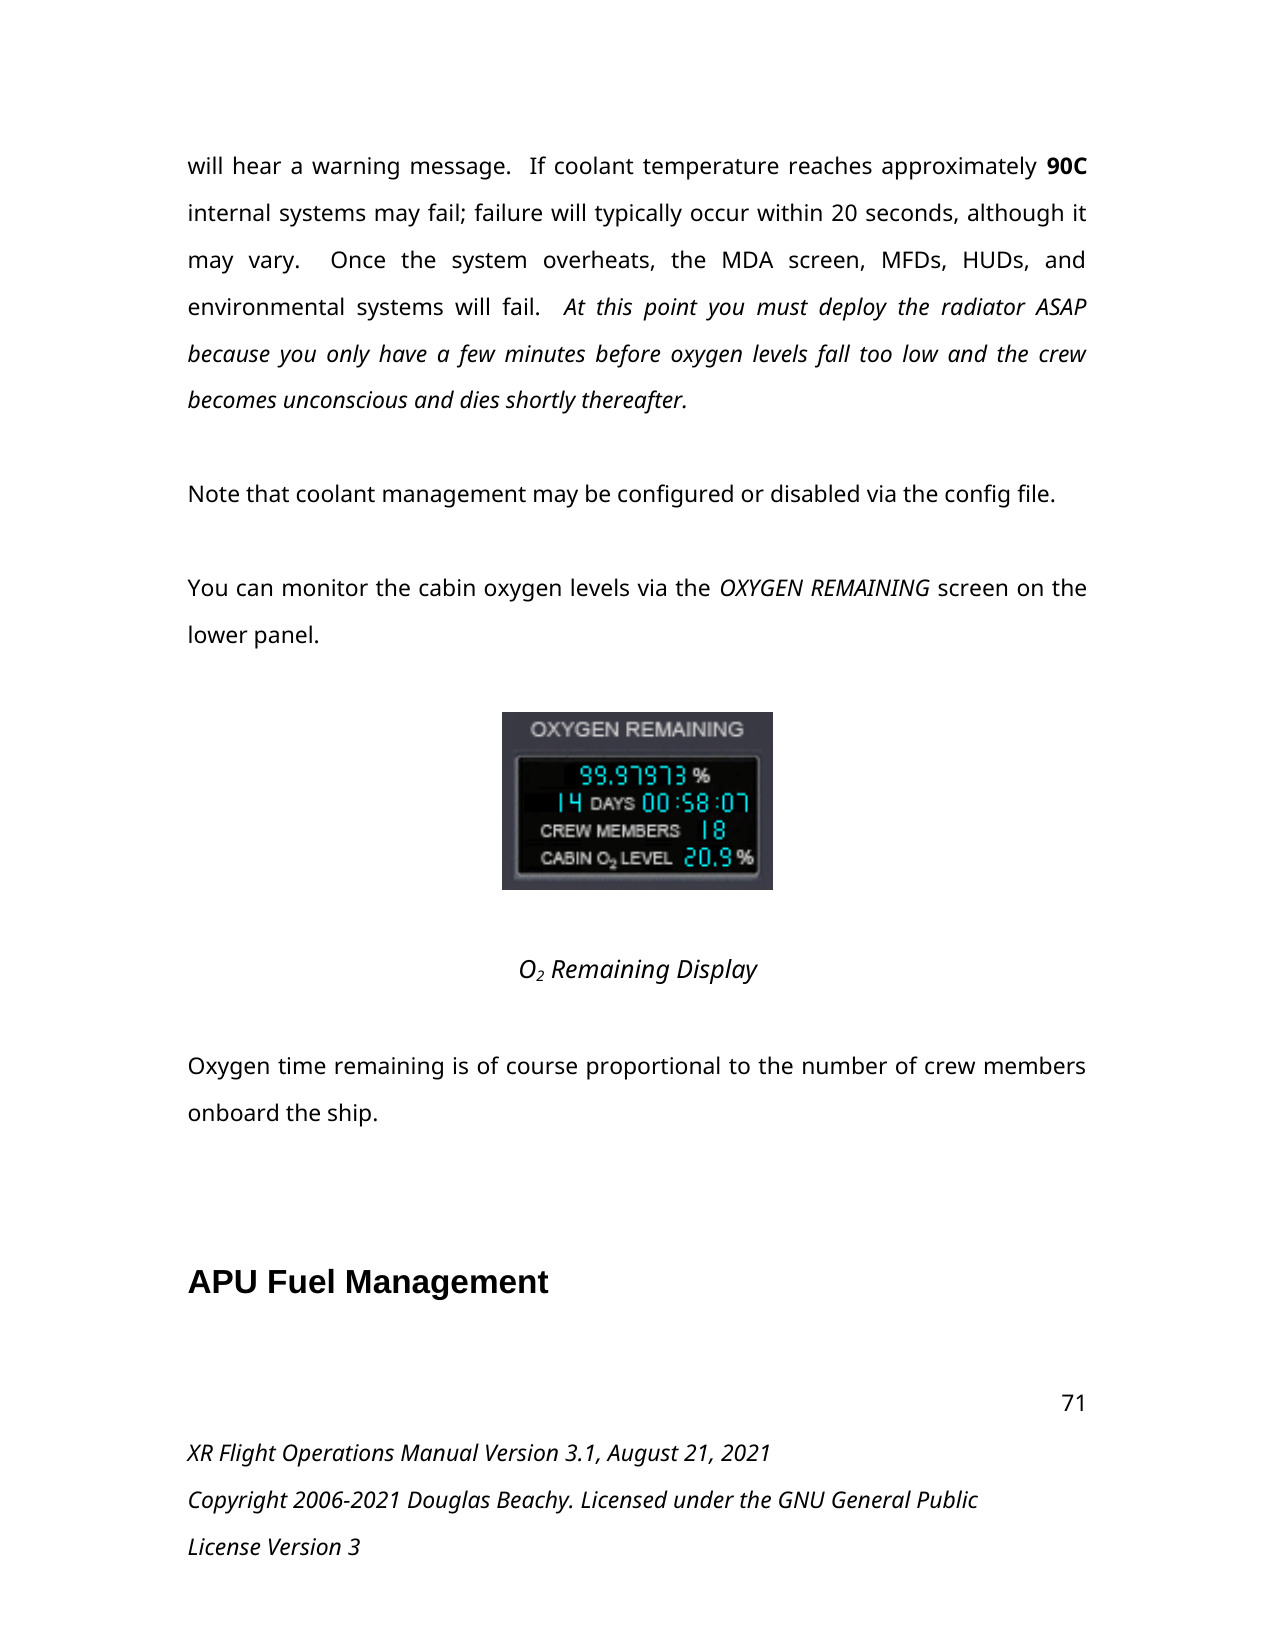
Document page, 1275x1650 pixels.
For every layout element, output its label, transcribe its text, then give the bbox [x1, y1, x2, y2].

subtitle APU Fuel Management [187, 1262, 1087, 1301]
picture [502, 712, 773, 890]
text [187, 150, 1087, 416]
text You can monitor the cabin oxygen levels via the OXYGEN REMAINING screen on the lower panel. [187, 572, 1087, 650]
text Note that coolant management may be configured or disabled via the config file. [187, 478, 1087, 509]
text O2 Remaining Display [187, 952, 1087, 986]
text Oxygen time remaining is of course proportional to the number of crew members onboard the ship. [187, 1050, 1087, 1128]
